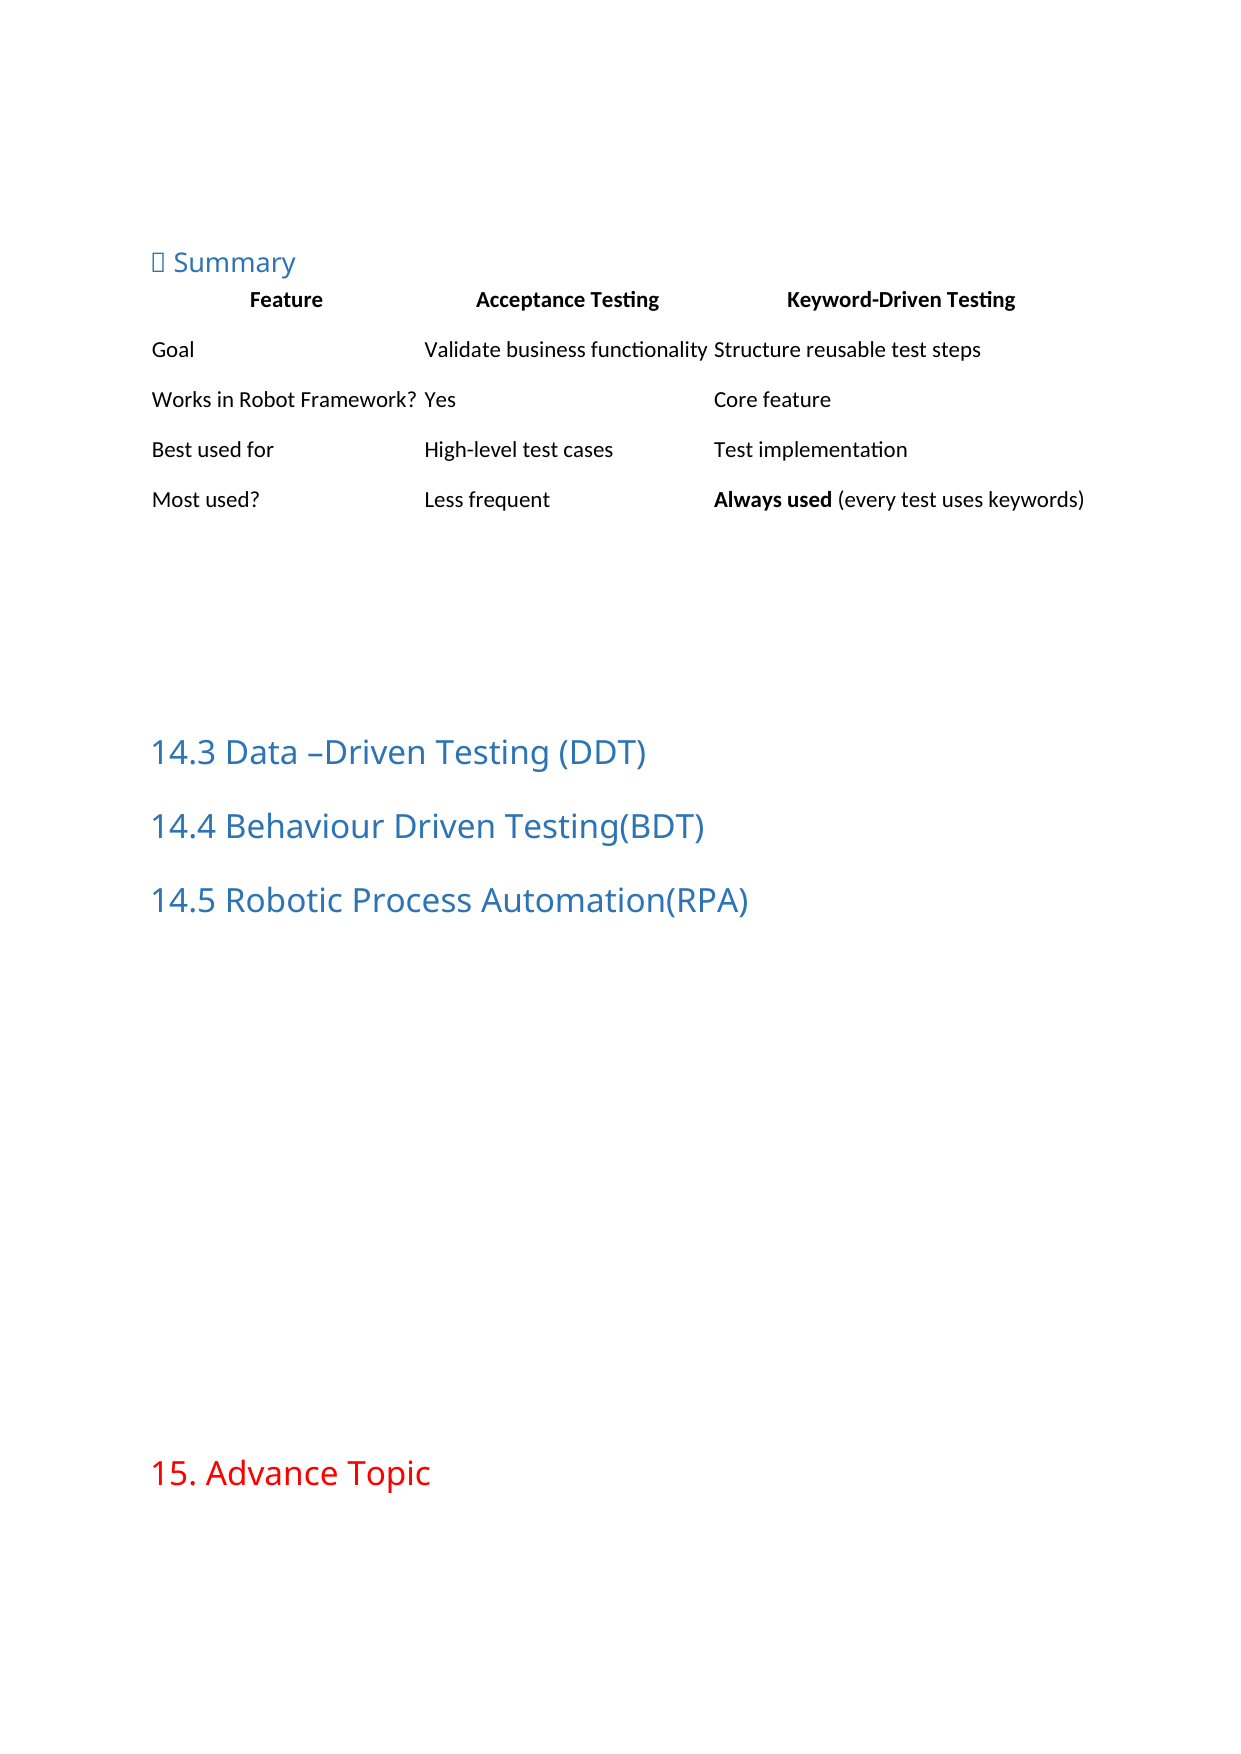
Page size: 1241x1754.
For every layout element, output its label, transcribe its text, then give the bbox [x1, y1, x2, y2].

table_cell Structure reusable test steps [712, 334, 1090, 383]
table_cell Goal [150, 334, 423, 383]
subtitle 15. Advance Topic [150, 1450, 1090, 1495]
subtitle 14.5 Robotic Process Automation(RPA) [150, 877, 1090, 922]
table_cell Best used for [150, 433, 423, 483]
table_cell Always used (every test uses keywords) [712, 483, 1090, 533]
table_cell High-level test cases [423, 433, 712, 483]
table_cell Core feature [712, 383, 1090, 433]
table_header Keyword-Driven Testing [712, 284, 1090, 333]
table_cell Test implementation [712, 433, 1090, 483]
subtitle 🧠 Summary [150, 244, 1090, 281]
subtitle 14.4 Behaviour Driven Testing(BDT) [150, 803, 1090, 848]
subtitle 14.3 Data –Driven Testing (DDT) [150, 729, 1090, 774]
table_cell Most used? [150, 483, 423, 533]
table_cell Works in Robot Framework? [150, 383, 423, 433]
table_cell Less frequent [423, 483, 712, 533]
table_cell Yes [423, 383, 712, 433]
table_header Acceptance Testing [423, 284, 712, 333]
table_cell Validate business functionality [423, 334, 712, 383]
table_header Feature [150, 284, 423, 333]
